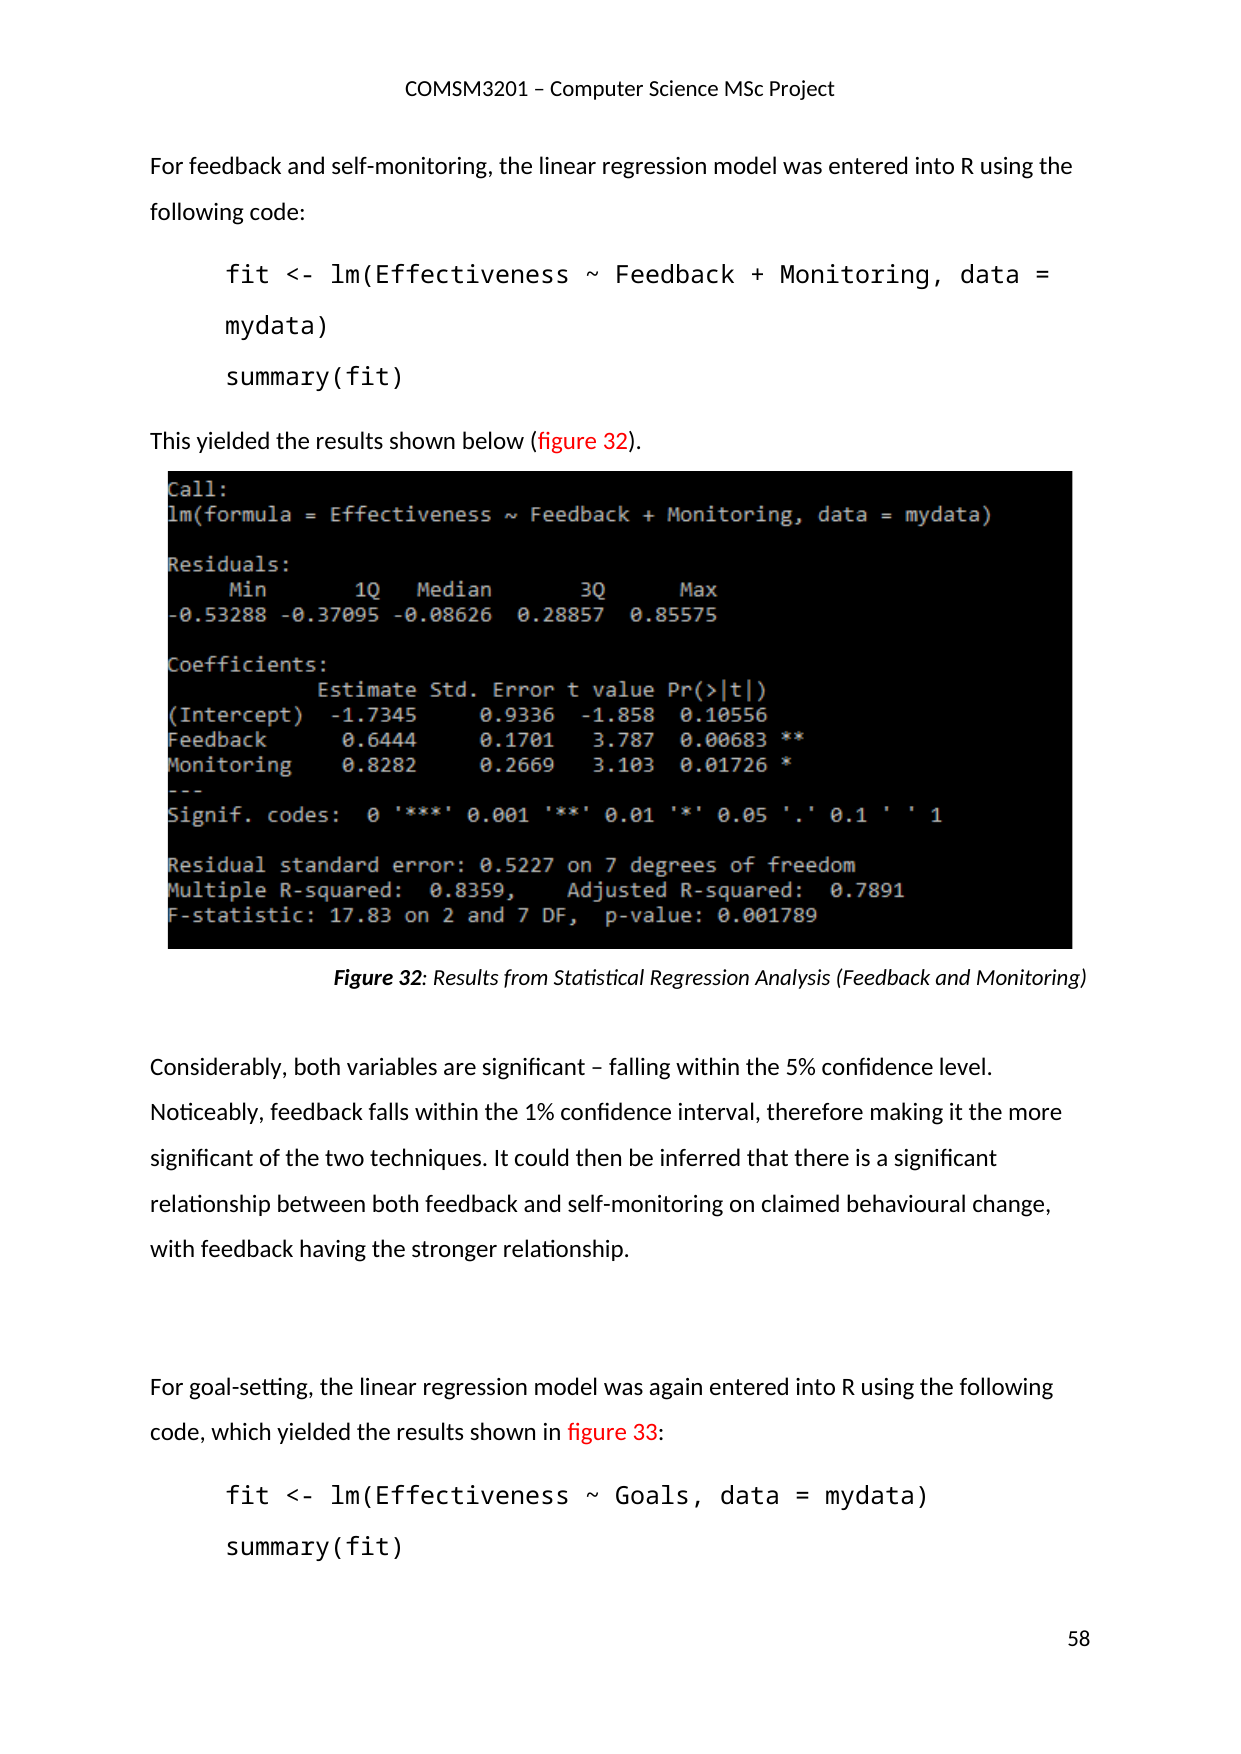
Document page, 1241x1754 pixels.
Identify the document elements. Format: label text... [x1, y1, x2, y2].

text For goal-setting, the linear regression model was again entered into R using the following code, which yielded the results shown in figure 33: [150, 1371, 1090, 1447]
picture [167, 471, 1073, 949]
text This yielded the results shown below (figure 32). [150, 425, 1090, 456]
text Figure 32: Results from Statistical Regression Analysis (Feedback and Monitoring) [150, 963, 1090, 991]
text For feedback and self-monitoring, the linear regression model was entered into R using the following code: [150, 150, 1090, 226]
text summary(fit) [225, 1529, 1090, 1563]
text fit <- lm(Effectiveness ~ Goals, data = mydata) [225, 1478, 1090, 1512]
text fit <- lm(Effectiveness ~ Feedback + Monitoring, data = mydata) [225, 257, 1090, 342]
text Considerably, both variables are significant – falling within the 5% confidence level. Noticeably, feedback falls within the 1% confidence interval, therefore making it the more significant of the two techniques. It could then be inferred that there is a significant relationship between both feedback and self-monitoring on claimed behavioural change, with feedback having the stronger relationship. [150, 1051, 1090, 1264]
text summary(fit) [225, 359, 1090, 393]
